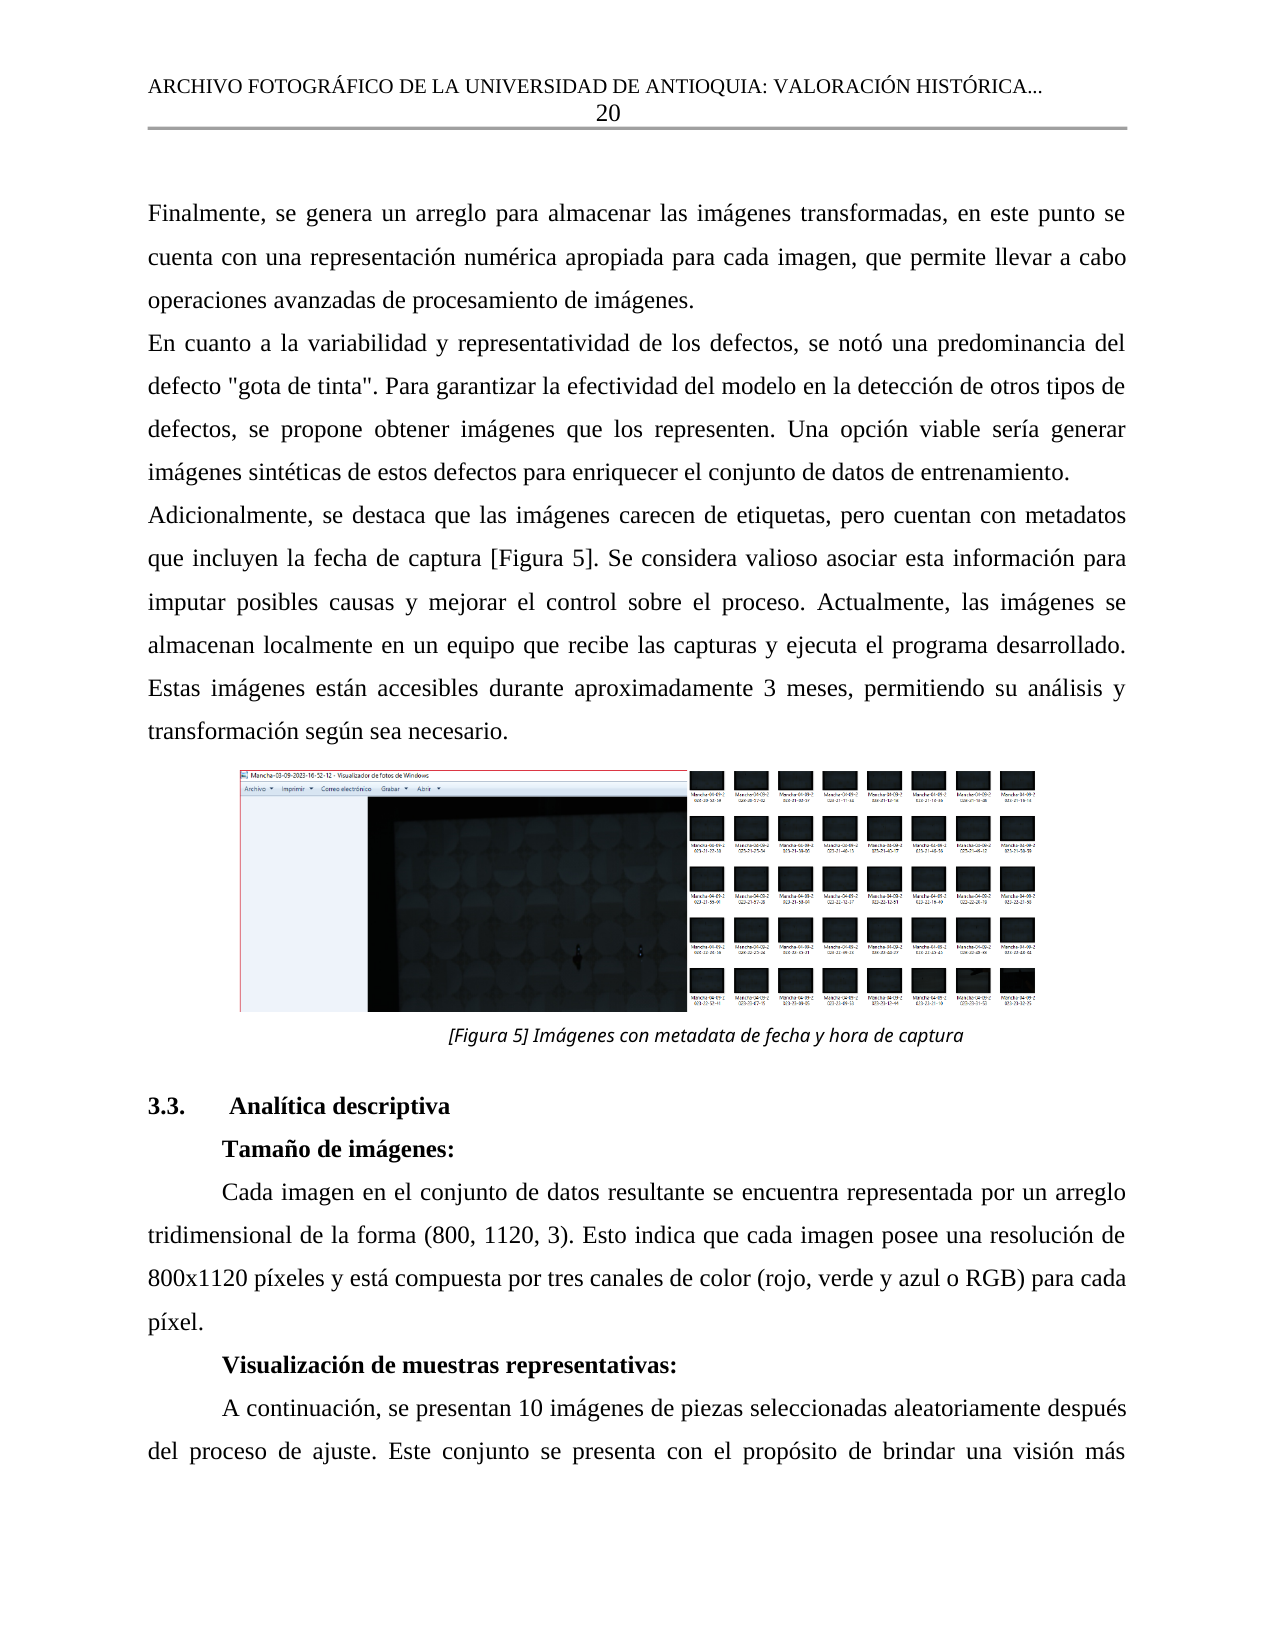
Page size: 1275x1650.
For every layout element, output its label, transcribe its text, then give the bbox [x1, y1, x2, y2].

picture [239, 769, 1036, 1012]
text Finalmente, se genera un arreglo para almacenar las imágenes transformadas, en este punto se cuenta con una representación numérica apropiada para cada imagen, que permite llevar a cabo operaciones avanzadas de procesamiento de imágenes. [148, 198, 1127, 313]
text Adicionalmente, se destaca que las imágenes carecen de etiquetas, pero cuentan con metadatos que incluyen la fecha de captura [Figura 5]. Se considera valioso asociar esta información para imputar posibles causas y mejorar el control sobre el proceso. Actualmente, las imágenes se almacenan localmente en un equipo que recibe las capturas y ejecuta el programa desarrollado. Estas imágenes están accesibles durante aproximadamente 3 meses, permitiendo su análisis y transformación según sea necesario. [148, 500, 1127, 745]
subtitle Analítica descriptiva [148, 1091, 1127, 1120]
text En cuanto a la variabilidad y representatividad de los defectos, se notó una predominancia del defecto "gota de tinta". Para garantizar la efectividad del modelo en la detección de otros tipos de defectos, se propone obtener imágenes que los representen. Una opción viable sería generar imágenes sintéticas de estos defectos para enriquecer el conjunto de datos de entrenamiento. [148, 328, 1127, 486]
text Tamaño de imágenes: [148, 1134, 1127, 1163]
text Visualización de muestras representativas: [148, 1350, 1127, 1378]
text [148, 1393, 1127, 1465]
text Cada imagen en el conjunto de datos resultante se encuentra representada por un arreglo tridimensional de la forma (800, 1120, 3). Esto indica que cada imagen posee una resolución de 800x1120 píxeles y está compuesta por tres canales de color (rojo, verde y azul o RGB) para cada píxel. [148, 1177, 1127, 1335]
text [Figura 5] Imágenes con metadata de fecha y hora de captura [223, 1022, 1127, 1048]
